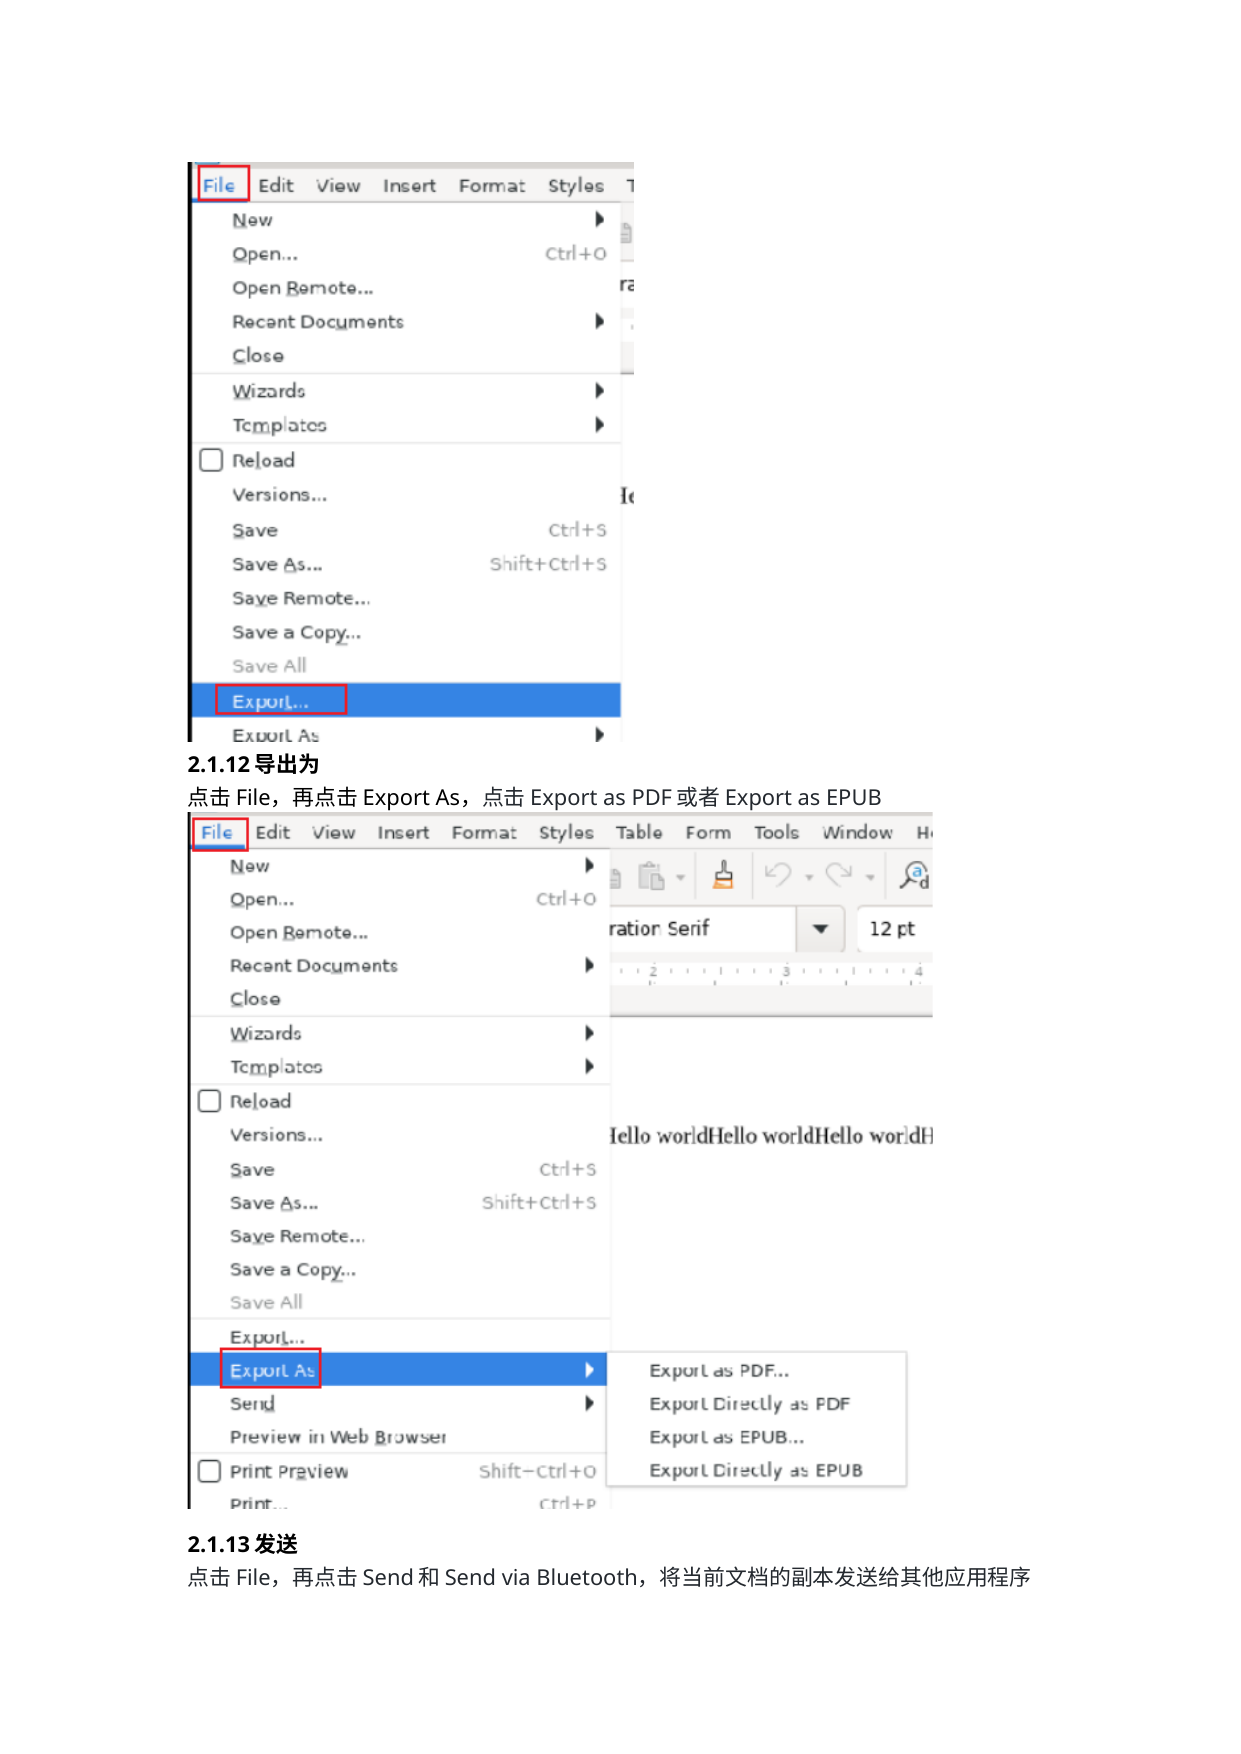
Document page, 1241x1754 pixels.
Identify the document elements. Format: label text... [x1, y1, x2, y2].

text 2.1.13发送 [187, 1527, 1053, 1559]
text 点击File，再点击Export As，点击Export as PDF或者Export as EPUB [187, 779, 1053, 812]
picture [187, 812, 933, 1509]
picture [187, 162, 634, 742]
text 2.1.12导出为 [187, 747, 1053, 779]
text 点击File，再点击Send和Send via Bluetooth，将当前文档的副本发送给其他应用程序 [187, 1559, 1053, 1592]
